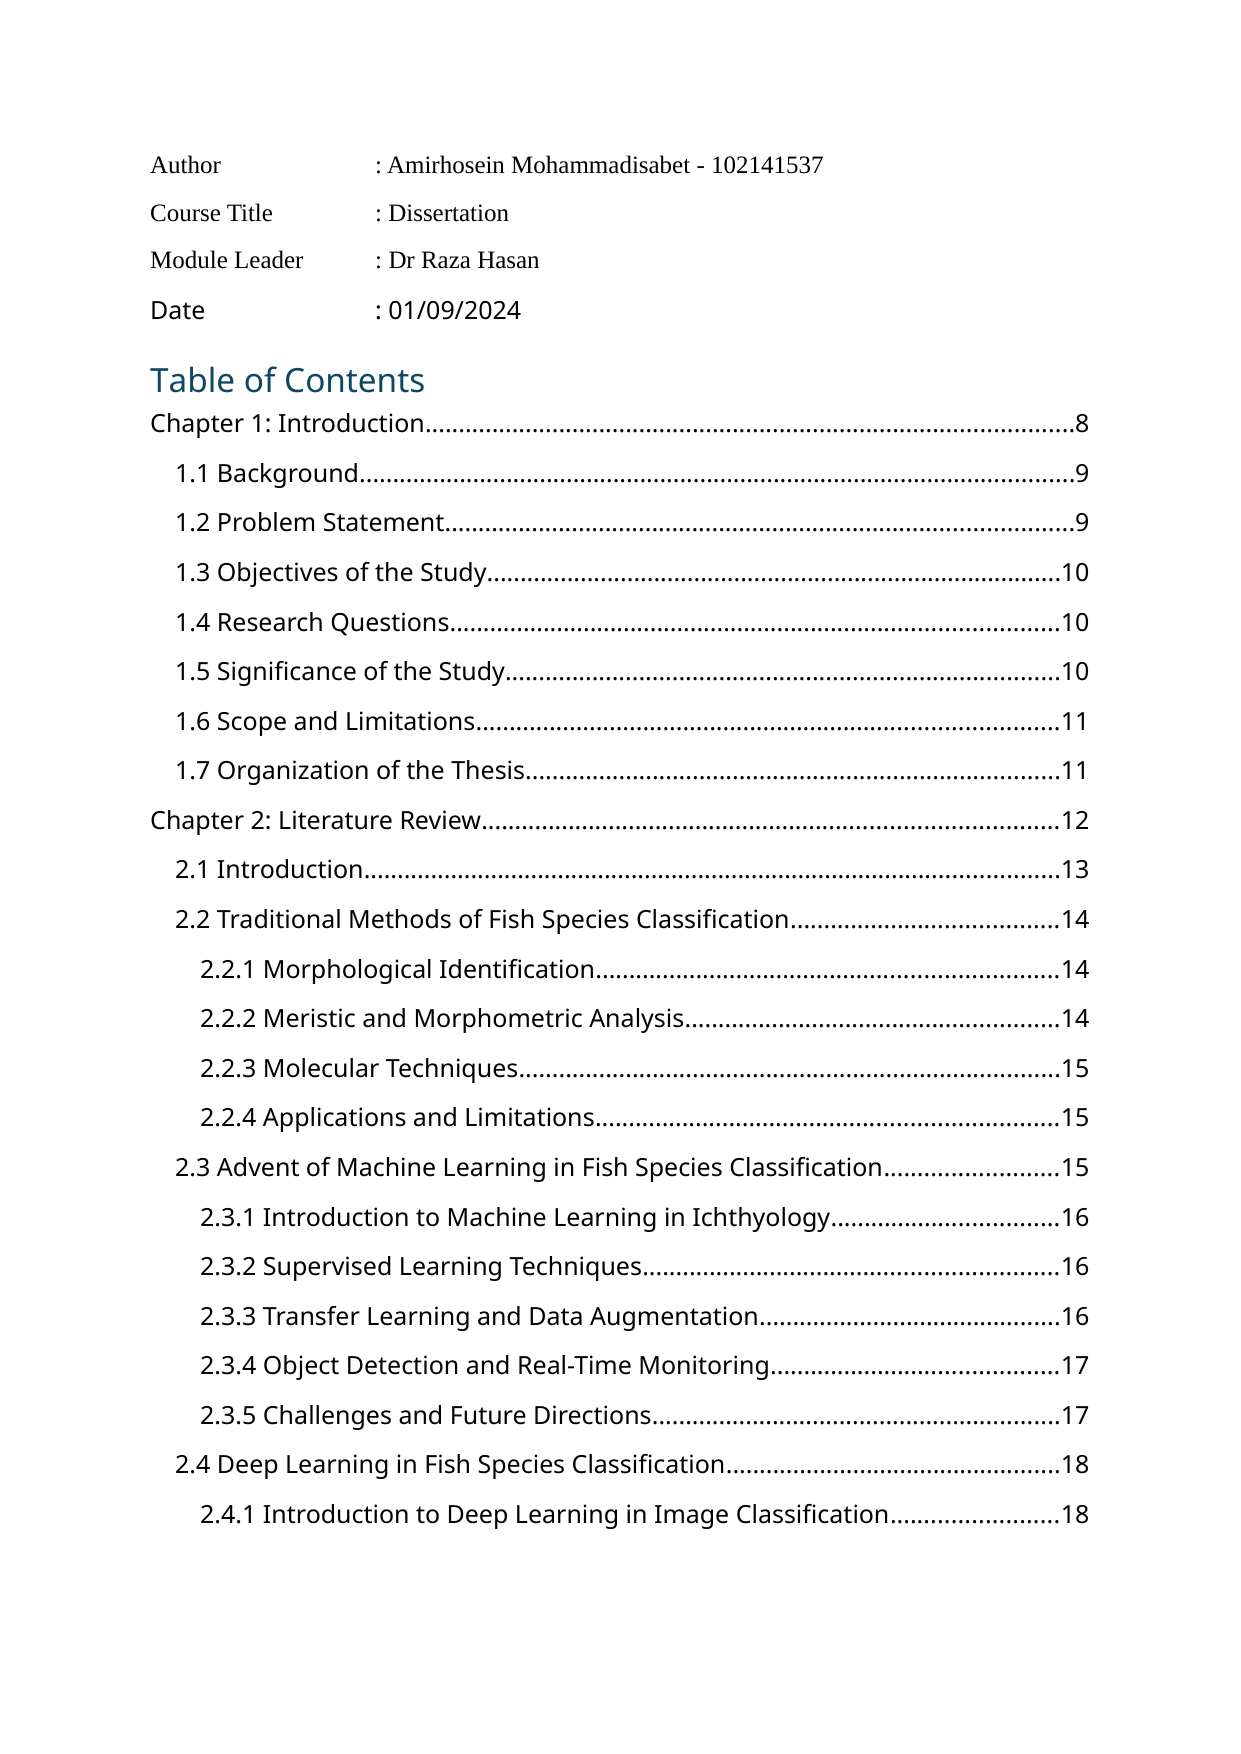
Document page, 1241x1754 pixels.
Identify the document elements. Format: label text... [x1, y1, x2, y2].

text Author : Amirhosein Mohammadisabet - 102141537 [150, 150, 1090, 179]
text Date : 01/09/2024 [150, 293, 1090, 327]
text Module Leader : Dr Raza Hasan [150, 245, 1090, 274]
text Course Title : Dissertation [150, 198, 1090, 226]
